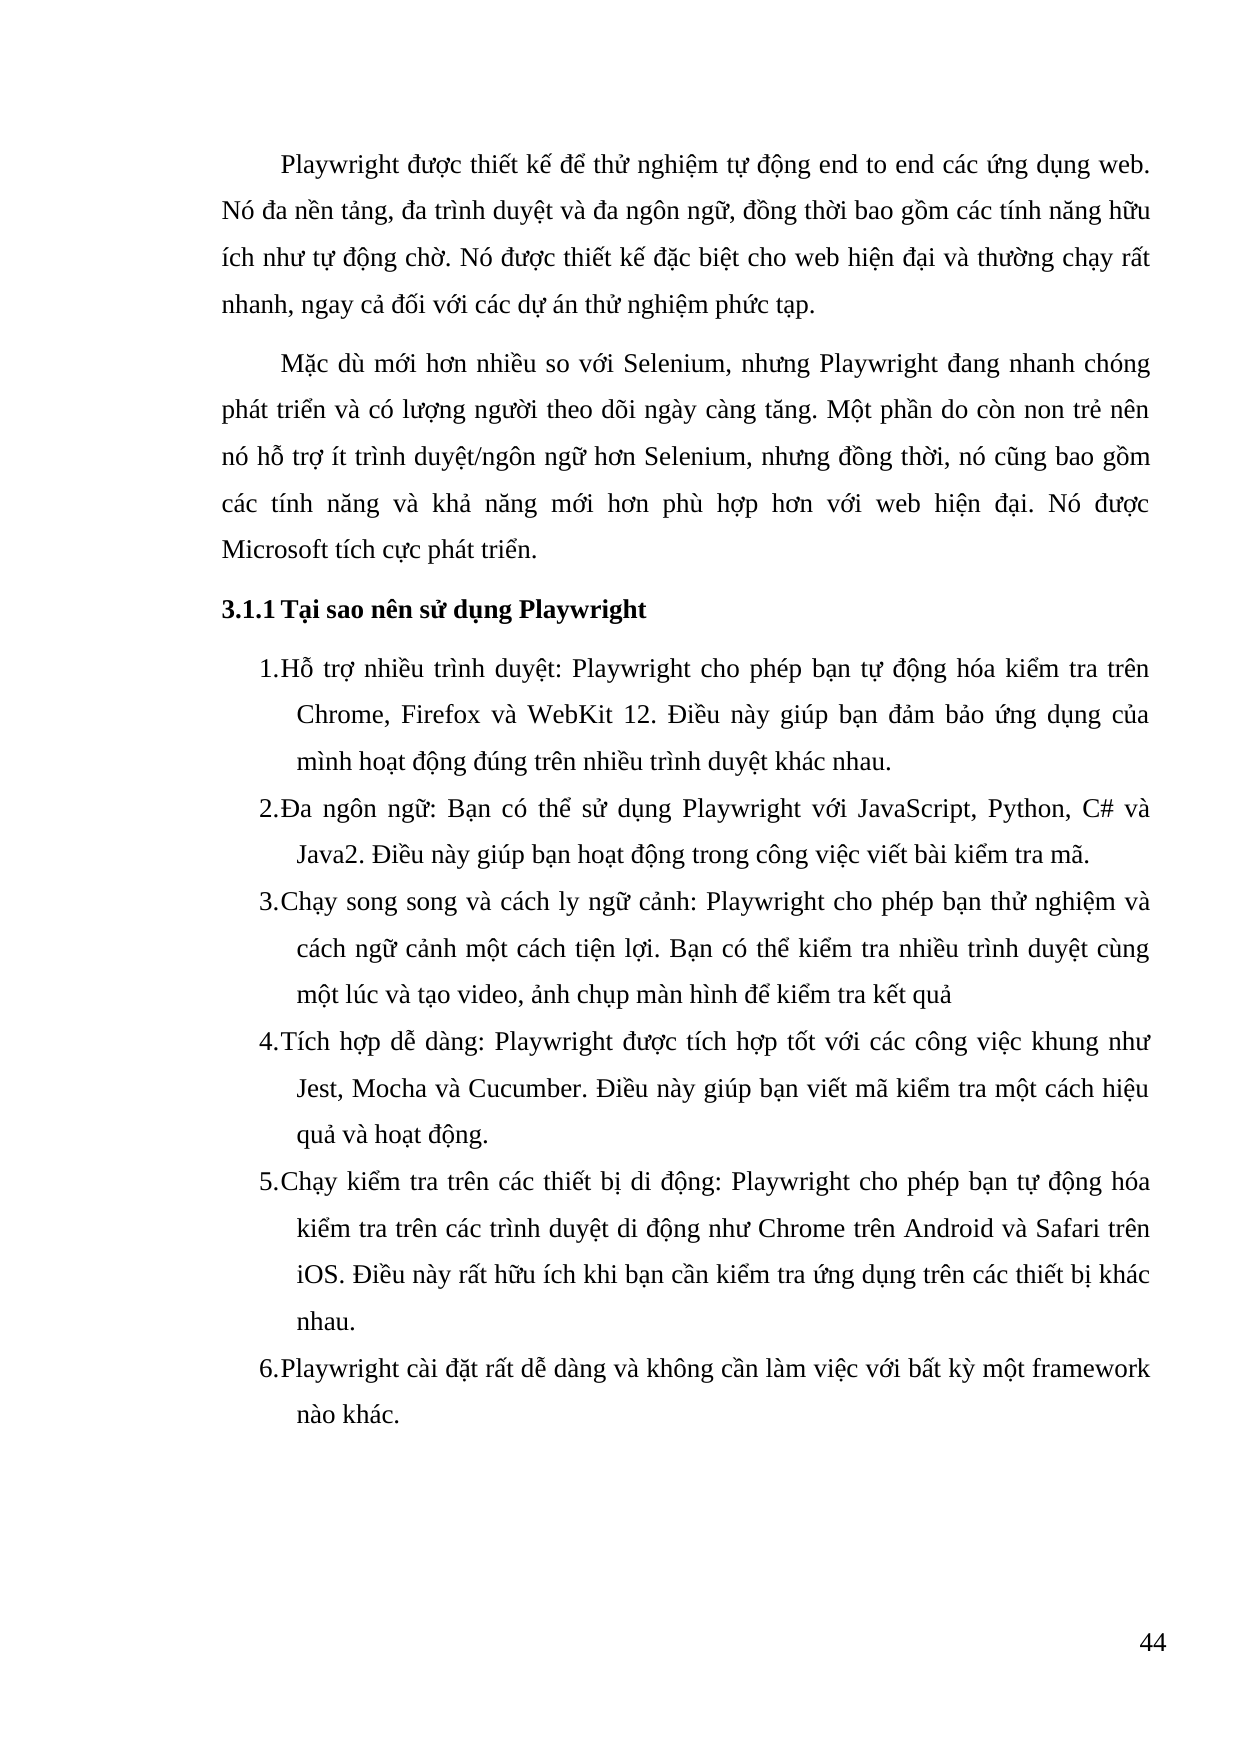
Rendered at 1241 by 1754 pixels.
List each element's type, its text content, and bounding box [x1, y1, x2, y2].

list Đa ngôn ngữ: Bạn có thể sử dụng Playwright với JavaScript, Python, C# và Java2. Điều này giúp bạn hoạt động trong công việc viết bài kiểm tra mã. [259, 792, 1151, 870]
list Tích hợp dễ dàng: Playwright được tích hợp tốt với các công việc khung như Jest, Mocha và Cucumber. Điều này giúp bạn viết mã kiểm tra một cách hiệu quả và hoạt động. [259, 1025, 1151, 1150]
list Hỗ trợ nhiều trình duyệt: Playwright cho phép bạn tự động hóa kiểm tra trên Chrome, Firefox và WebKit 12. Điều này giúp bạn đảm bảo ứng dụng của mình hoạt động đúng trên nhiều trình duyệt khác nhau. [259, 652, 1151, 776]
text 3.1.1 Tại sao nên sử dụng Playwright [221, 593, 1151, 624]
list Chạy song song và cách ly ngữ cảnh: Playwright cho phép bạn thử nghiệm và cách ngữ cảnh một cách tiện lợi. Bạn có thể kiểm tra nhiều trình duyệt cùng một lúc và tạo video, ảnh chụp màn hình để kiểm tra kết quả [259, 885, 1151, 1010]
text Playwright được thiết kế để thử nghiệm tự động end to end các ứng dụng web. Nó đa nền tảng, đa trình duyệt và đa ngôn ngữ, đồng thời bao gồm các tính năng hữu ích như tự động chờ. Nó được thiết kế đặc biệt cho web hiện đại và thường chạy rất nhanh, ngay cả đối với các dự án thử nghiệm phức tạp. [221, 148, 1151, 319]
text Mặc dù mới hơn nhiều so với Selenium, nhưng Playwright đang nhanh chóng phát triển và có lượng người theo dõi ngày càng tăng. Một phần do còn non trẻ nên nó hỗ trợ ít trình duyệt/ngôn ngữ hơn Selenium, nhưng đồng thời, nó cũng bao gồm các tính năng và khả năng mới hơn phù hợp hơn với web hiện đại. Nó được Microsoft tích cực phát triển. [221, 347, 1151, 565]
list Chạy kiểm tra trên các thiết bị di động: Playwright cho phép bạn tự động hóa kiểm tra trên các trình duyệt di động như Chrome trên Android và Safari trên iOS. Điều này rất hữu ích khi bạn cần kiểm tra ứng dụng trên các thiết bị khác nhau. [259, 1165, 1151, 1336]
list Playwright cài đặt rất dễ dàng và không cần làm việc với bất kỳ một framework nào khác. [259, 1352, 1151, 1430]
